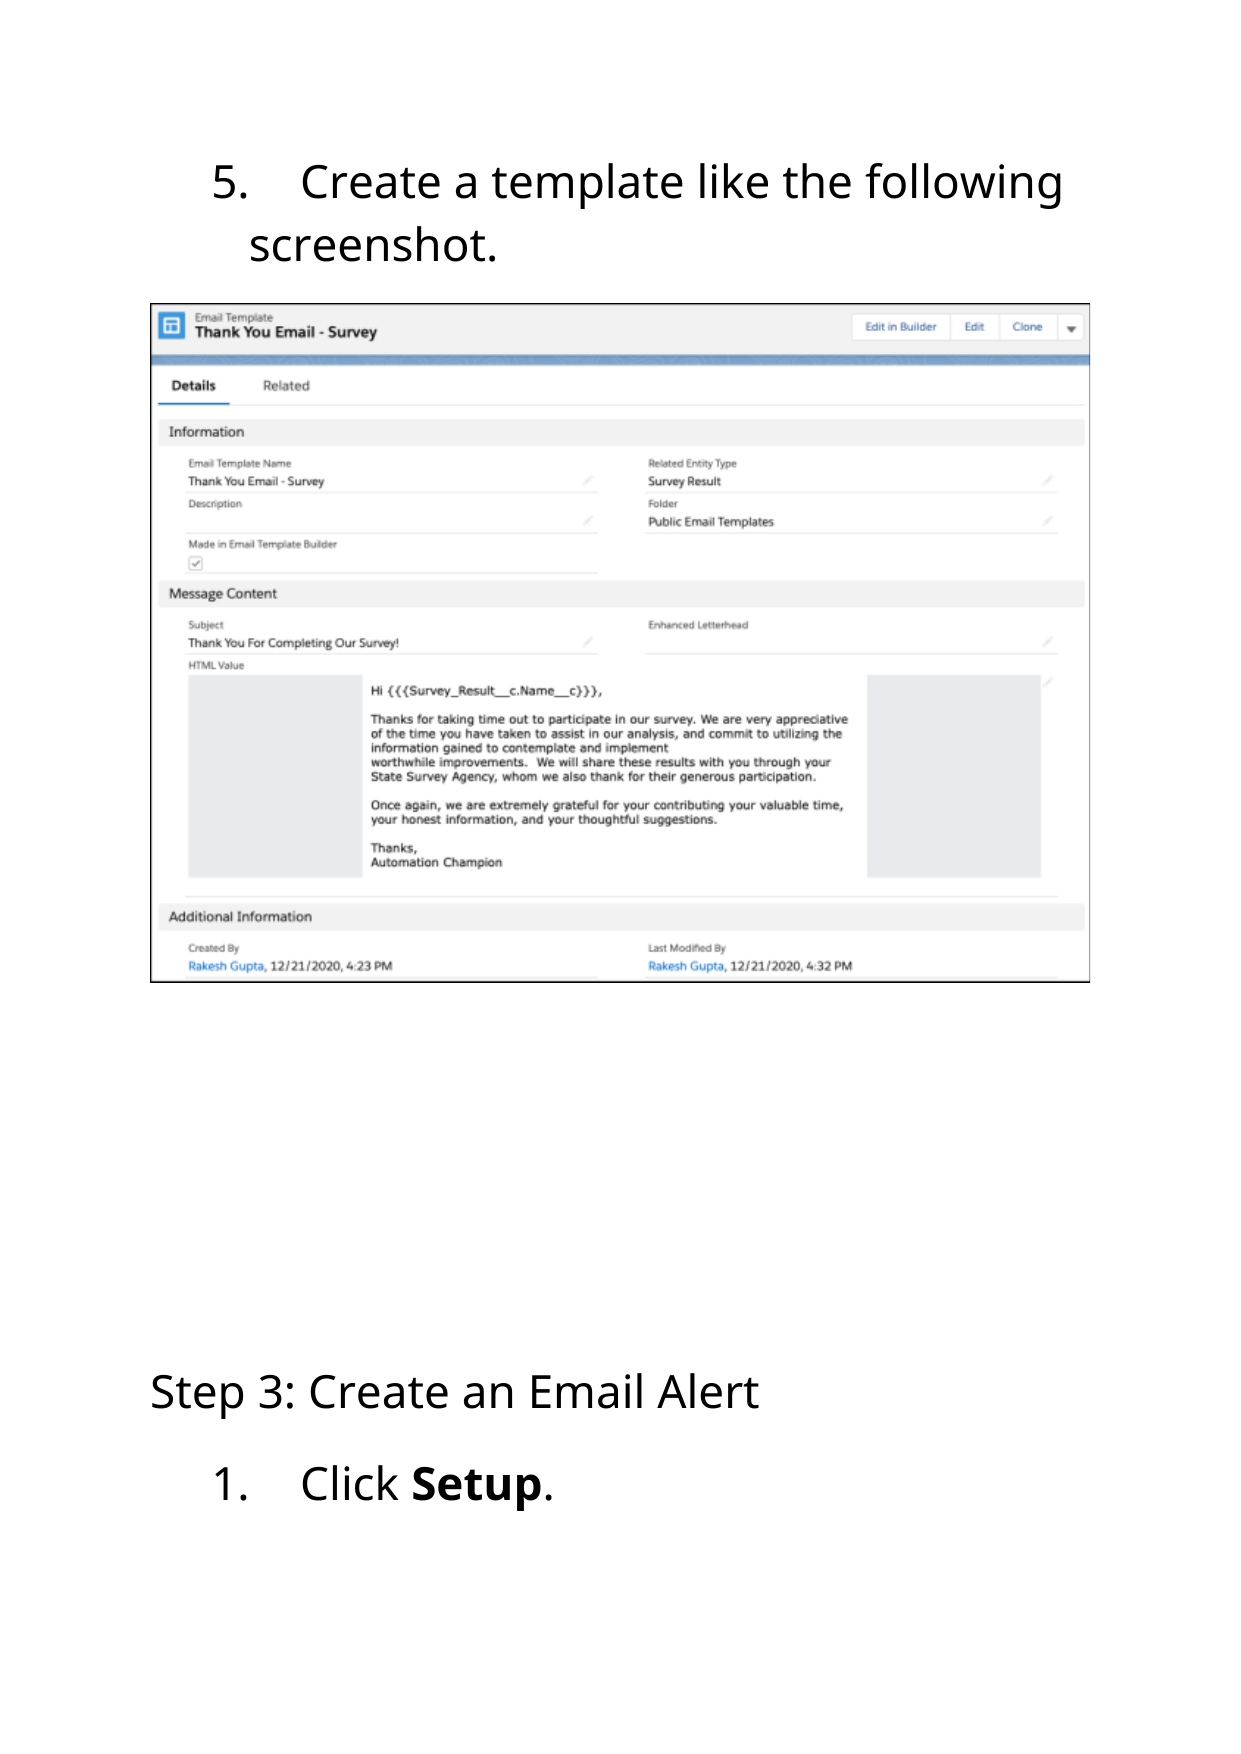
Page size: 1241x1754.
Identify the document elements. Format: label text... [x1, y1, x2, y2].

picture [150, 303, 1091, 983]
list Click Setup. [211, 1451, 1090, 1513]
text Step 3: Create an Email Alert [150, 1359, 1090, 1422]
list Create a template like the following screenshot. [211, 150, 1090, 275]
